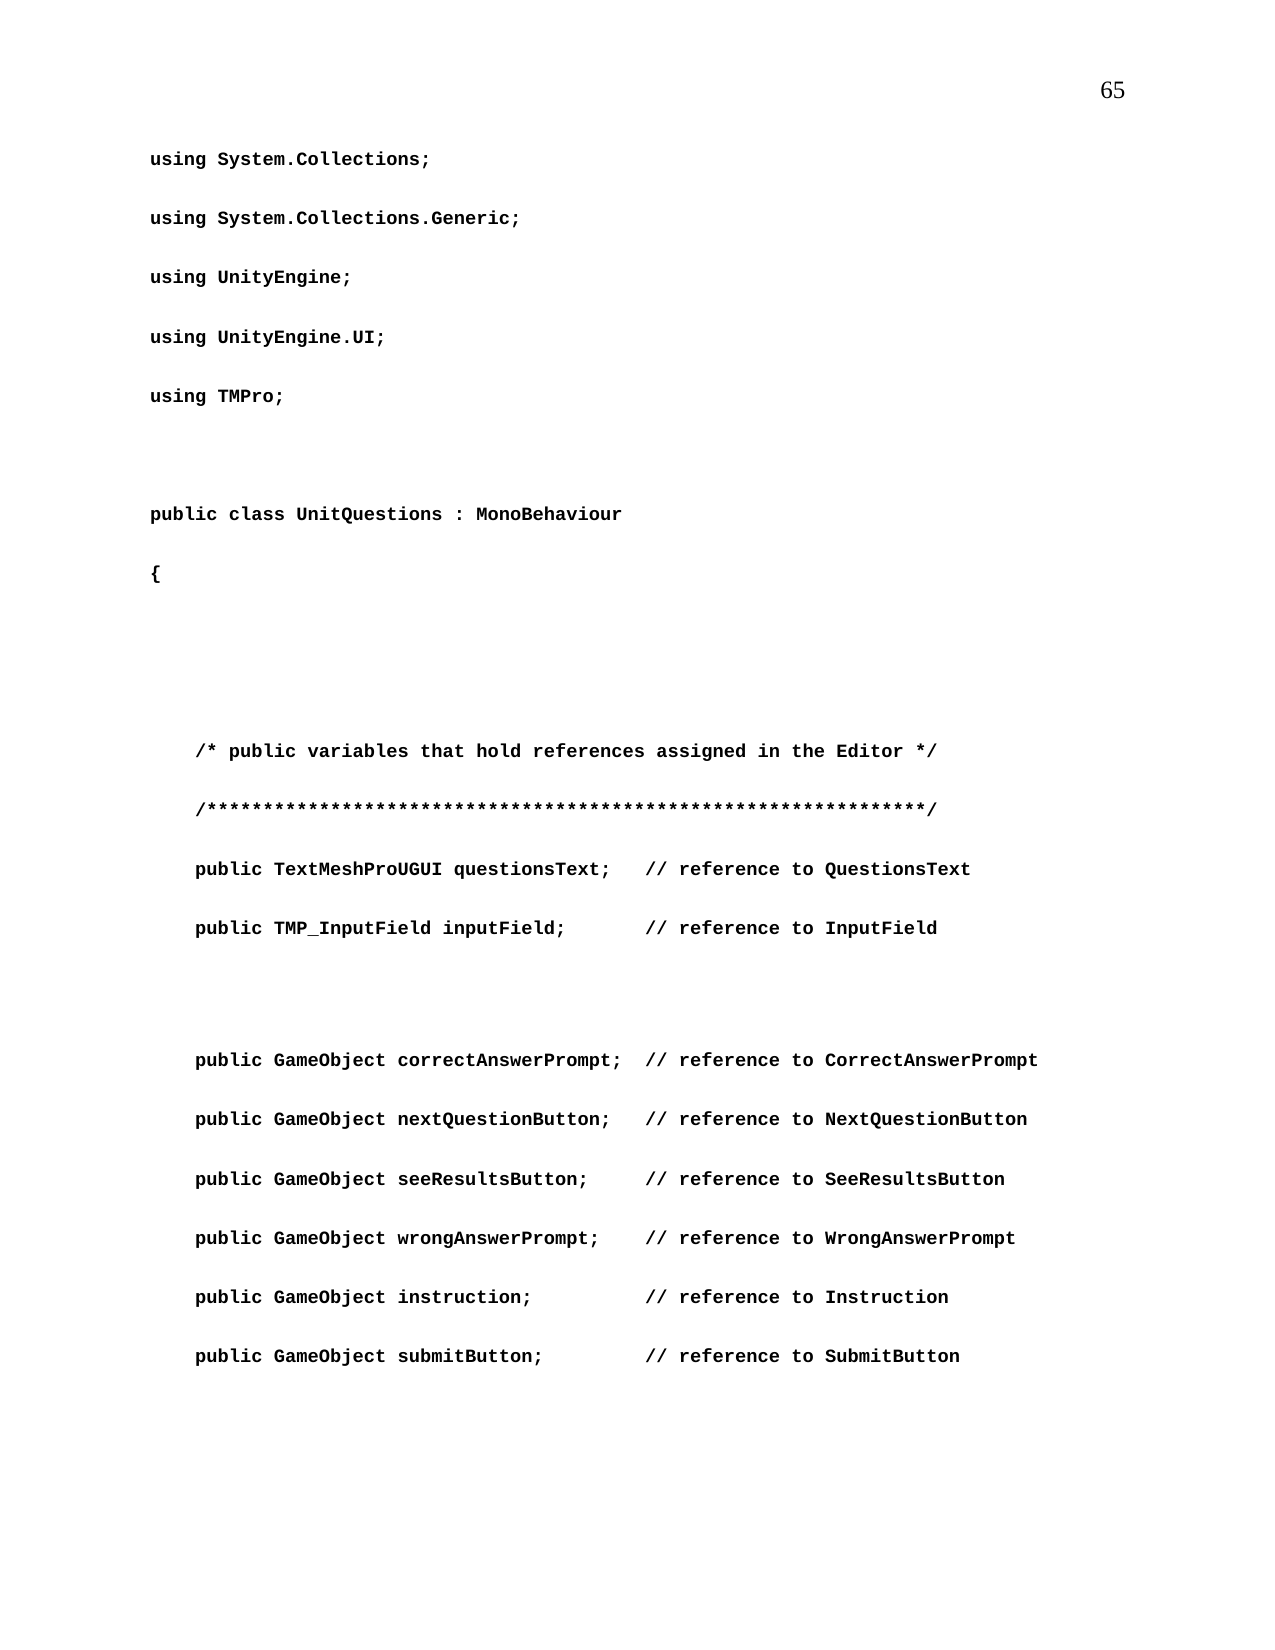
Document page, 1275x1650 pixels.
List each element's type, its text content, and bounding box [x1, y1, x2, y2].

text using UnityEngine; [150, 268, 1125, 289]
text public GameObject correctAnswerPrompt; // reference to CorrectAnswerPrompt [150, 1051, 1125, 1072]
text public TextMeshProUGUI questionsText; // reference to QuestionsText [150, 860, 1125, 881]
text using UnityEngine.UI; [150, 327, 1125, 349]
text using TMPro; [150, 387, 1125, 408]
text public TMP_InputField inputField; // reference to InputField [150, 919, 1125, 940]
text public class UnitQuestions : MonoBehaviour [150, 505, 1125, 526]
text public GameObject seeResultsButton; // reference to SeeResultsButton [150, 1169, 1125, 1191]
text using System.Collections; [150, 150, 1125, 171]
text /* public variables that hold references assigned in the Editor */ [150, 742, 1125, 763]
text public GameObject instruction; // reference to Instruction [150, 1288, 1125, 1309]
text public GameObject submitButton; // reference to SubmitButton [150, 1347, 1125, 1368]
text public GameObject wrongAnswerPrompt; // reference to WrongAnswerPrompt [150, 1228, 1125, 1250]
text public GameObject nextQuestionButton; // reference to NextQuestionButton [150, 1110, 1125, 1131]
text /****************************************************************/ [150, 801, 1125, 822]
text { [150, 564, 1125, 585]
text using System.Collections.Generic; [150, 209, 1125, 230]
